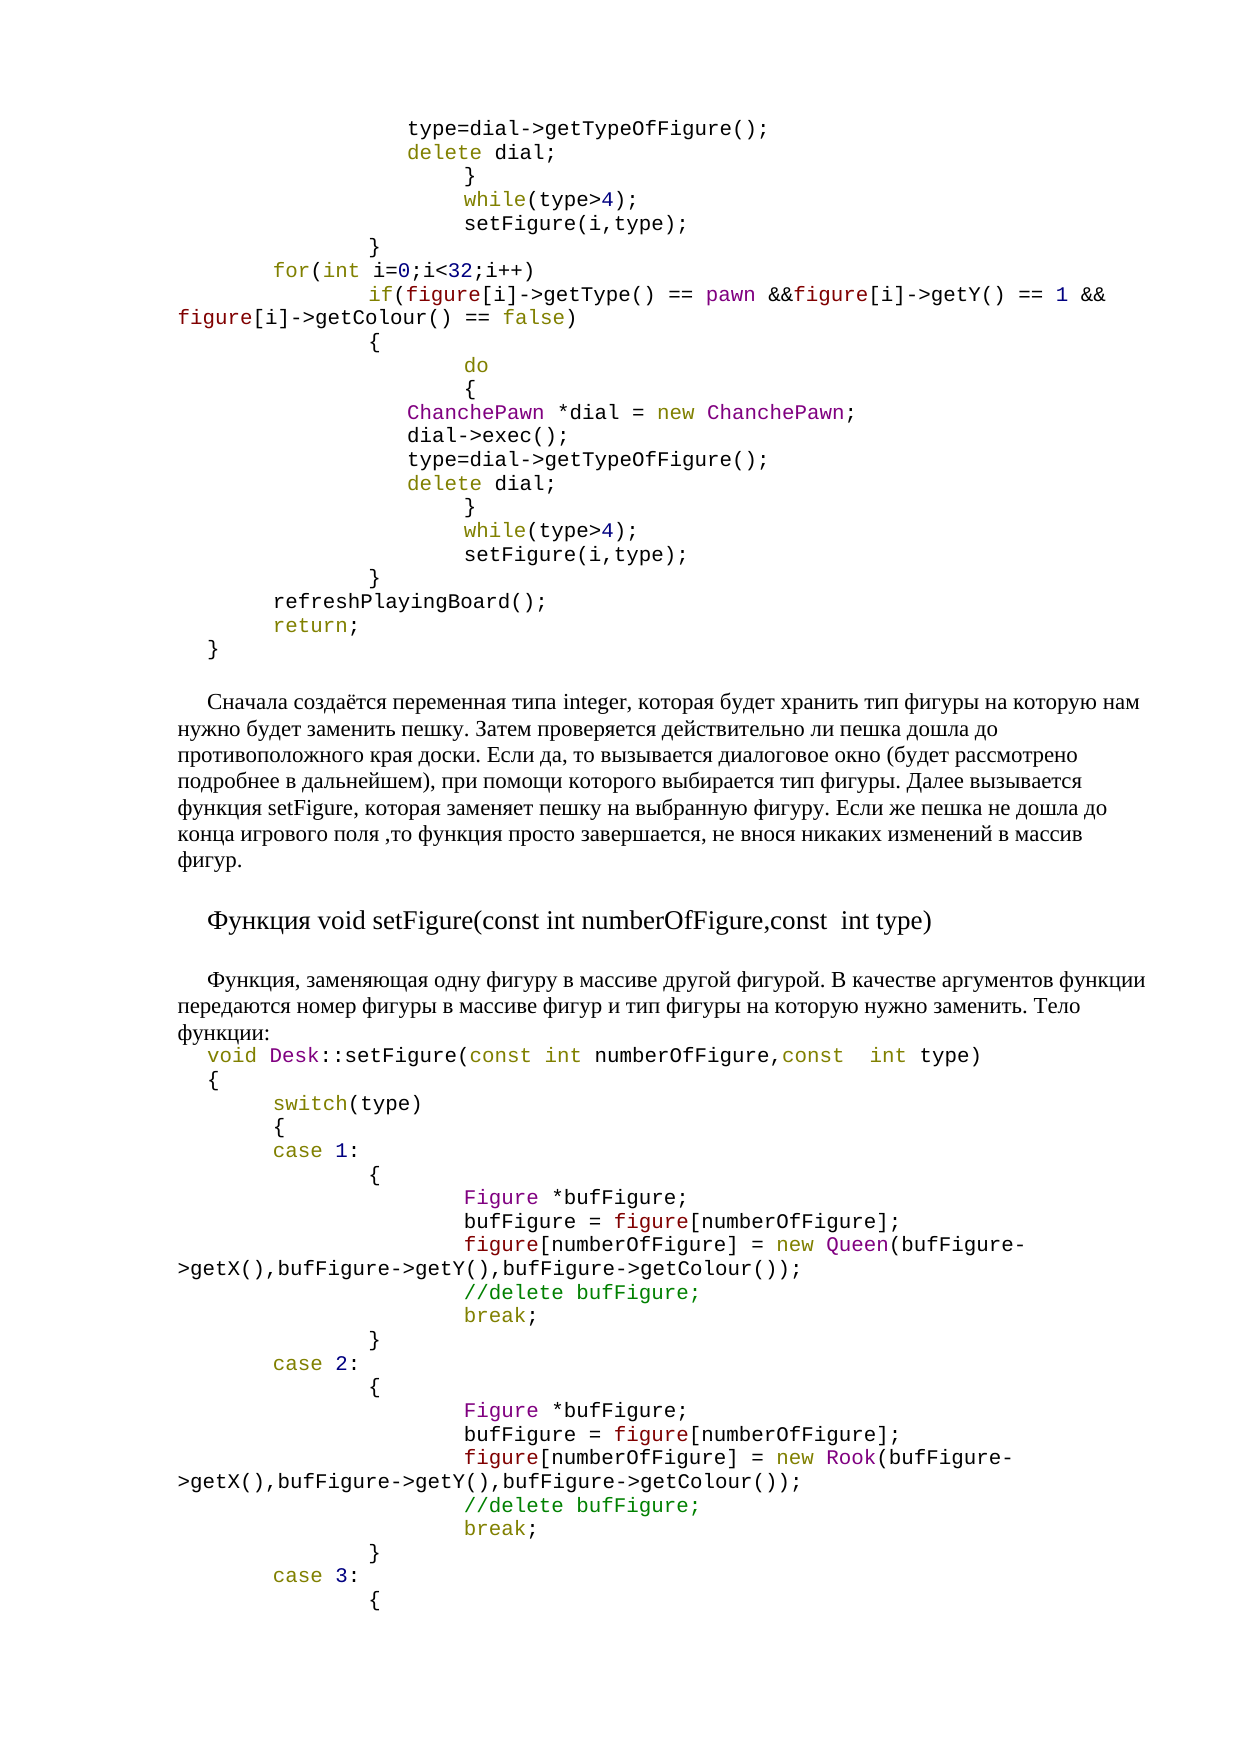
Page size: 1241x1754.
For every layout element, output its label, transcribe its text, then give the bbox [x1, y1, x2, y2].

text case 2: [177, 1353, 1152, 1376]
text bufFigure = figure[numberOfFigure]; [177, 1424, 1152, 1447]
text Figure *bufFigure; [177, 1187, 1152, 1211]
text break; [177, 1305, 1152, 1329]
text } [177, 236, 1152, 260]
text figure[numberOfFigure] = new Queen(bufFigure->getX(),bufFigure->getY(),bufFigure->getColour()); [177, 1234, 1152, 1282]
text type=dial->getTypeOfFigure(); [177, 449, 1152, 473]
text return; [177, 615, 1152, 638]
text case 1: [177, 1140, 1152, 1163]
text type=dial->getTypeOfFigure(); [177, 118, 1152, 142]
text //delete bufFigure; [177, 1494, 1152, 1518]
text if(figure[i]->getType() == pawn &&figure[i]->getY() == 1 && figure[i]->getColour() == false) [177, 284, 1152, 331]
text { [177, 378, 1152, 402]
text Сначала создаётся переменная типа integer, которая будет хранить тип фигуры на которую нам нужно будет заменить пешку. Затем проверяется действительно ли пешка дошла до противоположного края доски. Если да, то вызывается диалоговое окно (будет рассмотрено подробнее в дальнейшем), при помощи которого выбирается тип фигуры. Далее вызывается функция setFigure, которая заменяет пешку на выбранную фигуру. Если же пешка не дошла до конца игрового поля ,то функция просто завершается, не внося никаких изменений в массив фигур. [177, 688, 1152, 873]
text { [177, 1069, 1152, 1093]
text } [177, 638, 1152, 662]
text Функция, заменяющая одну фигуру в массиве другой фигурой. В качестве аргументов функции передаются номер фигуры в массиве фигур и тип фигуры на которую нужно заменить. Тело функции: [177, 966, 1152, 1045]
text do [177, 354, 1152, 378]
text Функция void setFigure(const int numberOfFigure,const int type) [177, 904, 1152, 935]
text //delete bufFigure; [177, 1282, 1152, 1305]
text } [177, 496, 1152, 520]
text ChanchePawn *dial = new ChanchePawn; [177, 402, 1152, 426]
text { [177, 1116, 1152, 1140]
text } [177, 1329, 1152, 1353]
text for(int i=0;i<32;i++) [177, 260, 1152, 284]
text setFigure(i,type); [177, 544, 1152, 567]
text { [177, 1376, 1152, 1400]
text } [177, 1542, 1152, 1566]
text break; [177, 1518, 1152, 1542]
text delete dial; [177, 473, 1152, 496]
text Figure *bufFigure; [177, 1400, 1152, 1424]
text refreshPlayingBoard(); [177, 591, 1152, 615]
text bufFigure = figure[numberOfFigure]; [177, 1211, 1152, 1234]
text while(type>4); [177, 189, 1152, 213]
text { [177, 331, 1152, 354]
text void Desk::setFigure(const int numberOfFigure,const int type) [177, 1045, 1152, 1069]
text while(type>4); [177, 520, 1152, 544]
text { [177, 1163, 1152, 1187]
text } [177, 567, 1152, 591]
text case 3: [177, 1566, 1152, 1589]
text { [177, 1589, 1152, 1613]
text } [177, 165, 1152, 189]
text setFigure(i,type); [177, 213, 1152, 236]
text delete dial; [177, 142, 1152, 165]
text switch(type) [177, 1093, 1152, 1116]
text dial->exec(); [177, 426, 1152, 449]
text figure[numberOfFigure] = new Rook(bufFigure->getX(),bufFigure->getY(),bufFigure->getColour()); [177, 1447, 1152, 1494]
